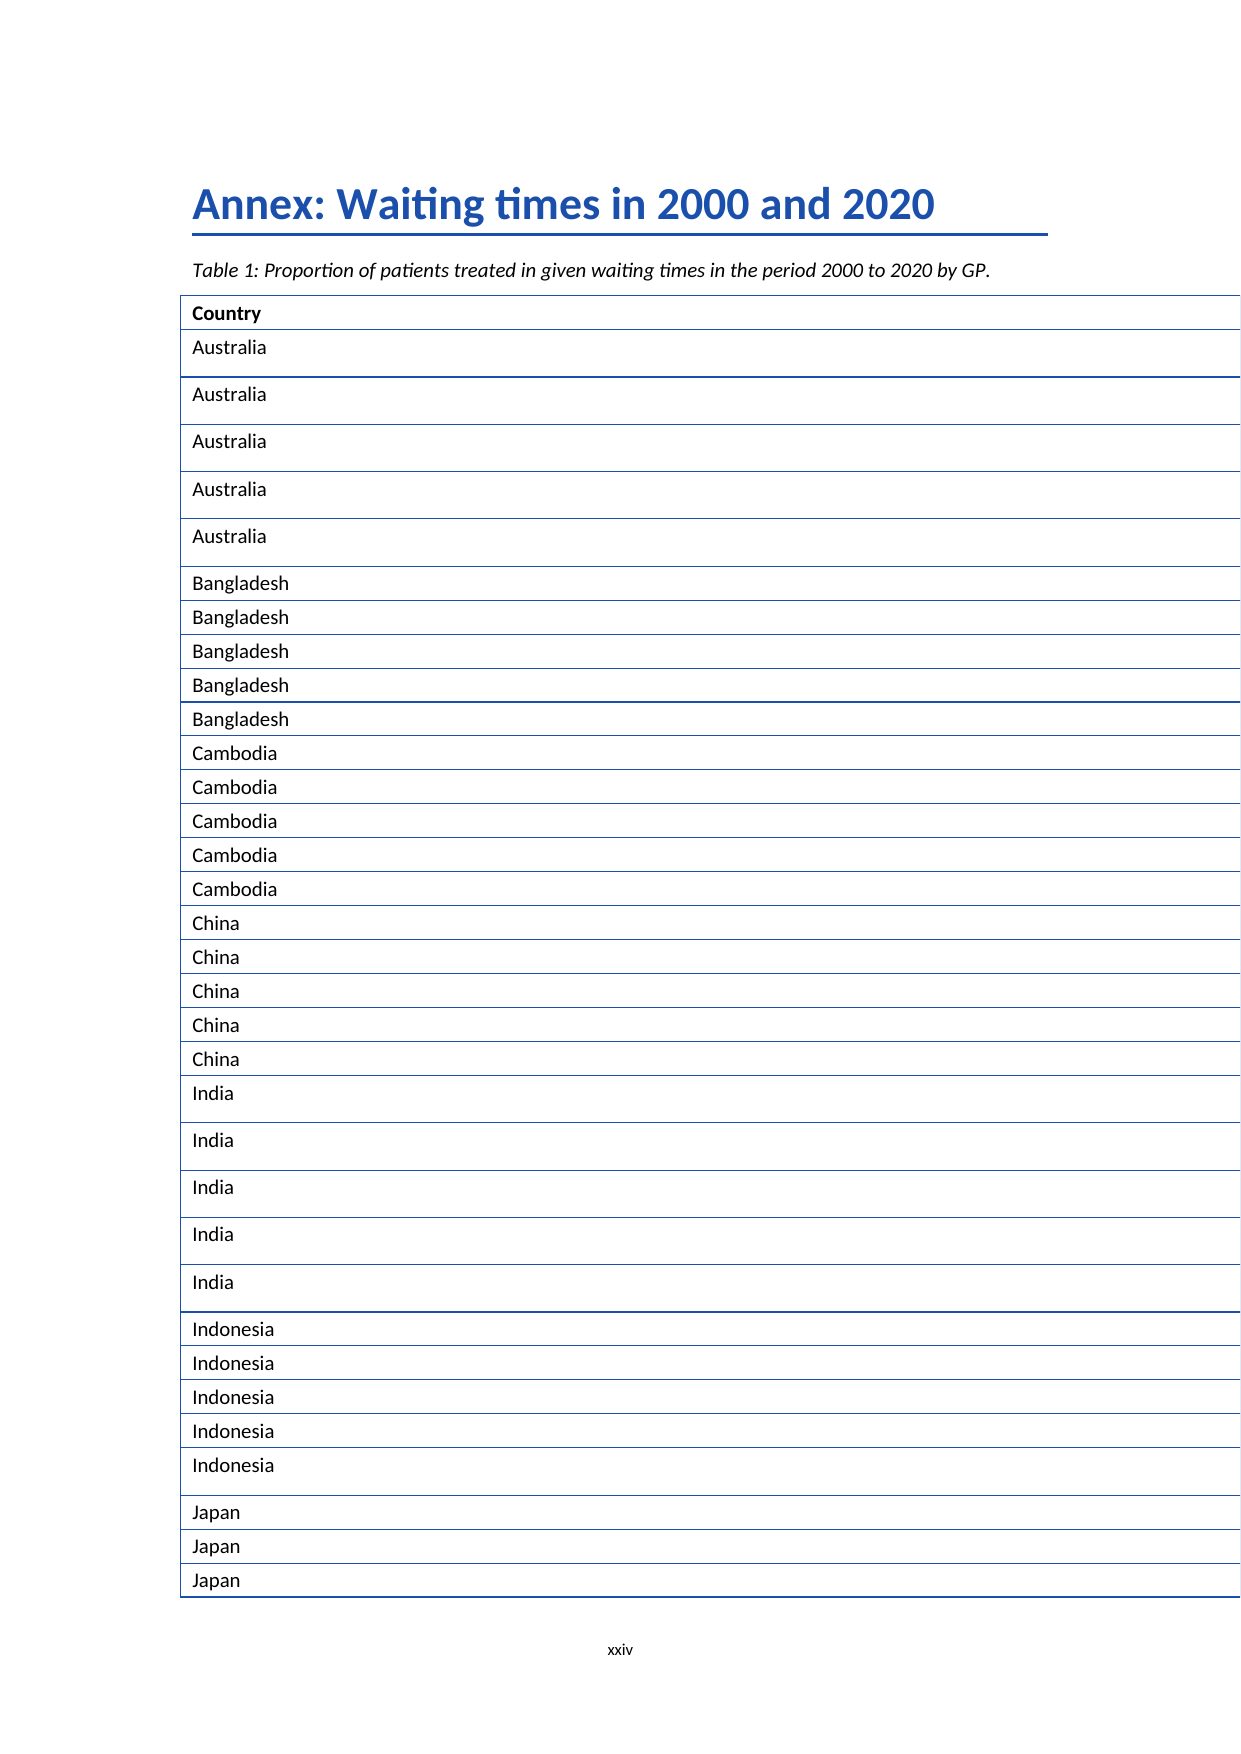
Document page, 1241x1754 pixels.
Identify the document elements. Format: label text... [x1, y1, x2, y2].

table_cell China [181, 906, 1240, 939]
table_cell Bangladesh [181, 703, 1240, 735]
table_cell China [181, 940, 1240, 973]
table_cell Bangladesh [181, 567, 1240, 599]
table_cell India [181, 1171, 1240, 1217]
table_cell Cambodia [181, 838, 1240, 871]
table_cell Indonesia [181, 1380, 1240, 1413]
table_cell Bangladesh [181, 635, 1240, 667]
table_cell India [181, 1123, 1240, 1169]
table_cell Indonesia [181, 1346, 1240, 1379]
table_cell Indonesia [181, 1313, 1240, 1345]
table_cell Cambodia [181, 736, 1240, 769]
table_cell China [181, 1008, 1240, 1041]
table_cell Indonesia [181, 1448, 1240, 1494]
table_cell Australia [181, 378, 1240, 424]
table_cell China [181, 974, 1240, 1007]
table_cell Australia [181, 425, 1240, 471]
table_cell India [181, 1076, 1240, 1122]
table_cell Australia [181, 519, 1240, 566]
subtitle Annex: Waiting times in 2000 and 2020 [192, 175, 1048, 233]
table_cell Japan [181, 1496, 1240, 1528]
table_cell Cambodia [181, 804, 1240, 837]
table_cell Australia [181, 472, 1240, 518]
table_cell Cambodia [181, 770, 1240, 803]
table_cell India [181, 1265, 1240, 1311]
table_cell Indonesia [181, 1414, 1240, 1447]
table_cell Bangladesh [181, 601, 1240, 633]
table_cell Japan [181, 1530, 1240, 1562]
table_header Country [181, 296, 1240, 329]
table_cell Japan [181, 1564, 1240, 1596]
table_cell India [181, 1218, 1240, 1264]
text Table 1: Proportion of patients treated in given waiting times in the period 2000 to 2020 by GP. [192, 257, 1048, 283]
table_cell China [181, 1042, 1240, 1075]
table_cell Cambodia [181, 872, 1240, 905]
table_cell Bangladesh [181, 669, 1240, 701]
table_cell Australia [181, 330, 1240, 376]
